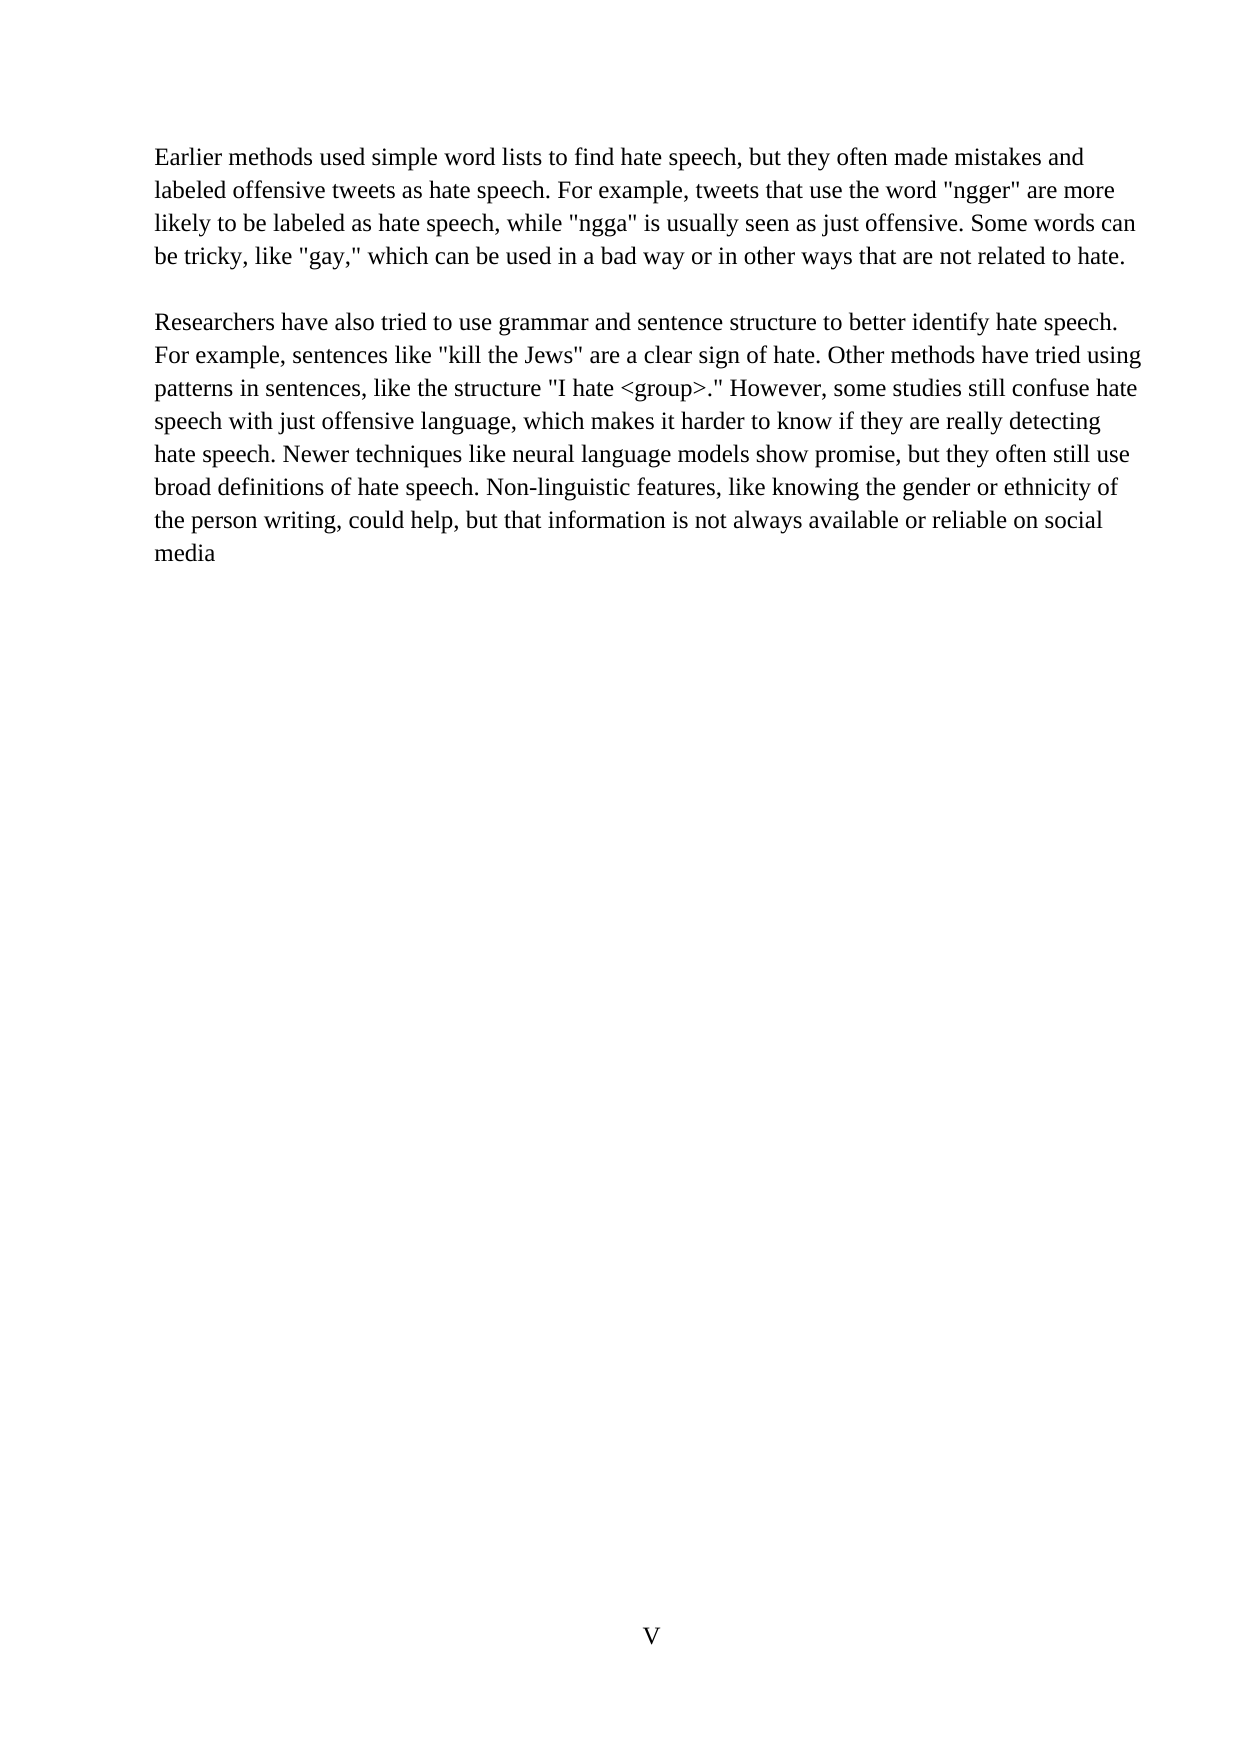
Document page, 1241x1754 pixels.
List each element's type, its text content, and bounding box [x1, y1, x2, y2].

text Earlier methods used simple word lists to find hate speech, but they often made mistakes and labeled offensive tweets as hate speech. For example, tweets that use the word "ngger" are more likely to be labeled as hate speech, while "ngga" is usually seen as just offensive. Some words can be tricky, like "gay," which can be used in a bad way or in other ways that are not related to hate. [154, 142, 1148, 269]
text Researchers have also tried to use grammar and sentence structure to better identify hate speech. For example, sentences like "kill the Jews" are a clear sign of hate. Other methods have tried using patterns in sentences, like the structure "I hate <group>." However, some studies still confuse hate speech with just offensive language, which makes it harder to know if they are really detecting hate speech. Newer techniques like neural language models show promise, but they often still use broad definitions of hate speech. Non-linguistic features, like knowing the gender or ethnicity of the person writing, could help, but that information is not always available or reliable on social media [154, 307, 1148, 567]
